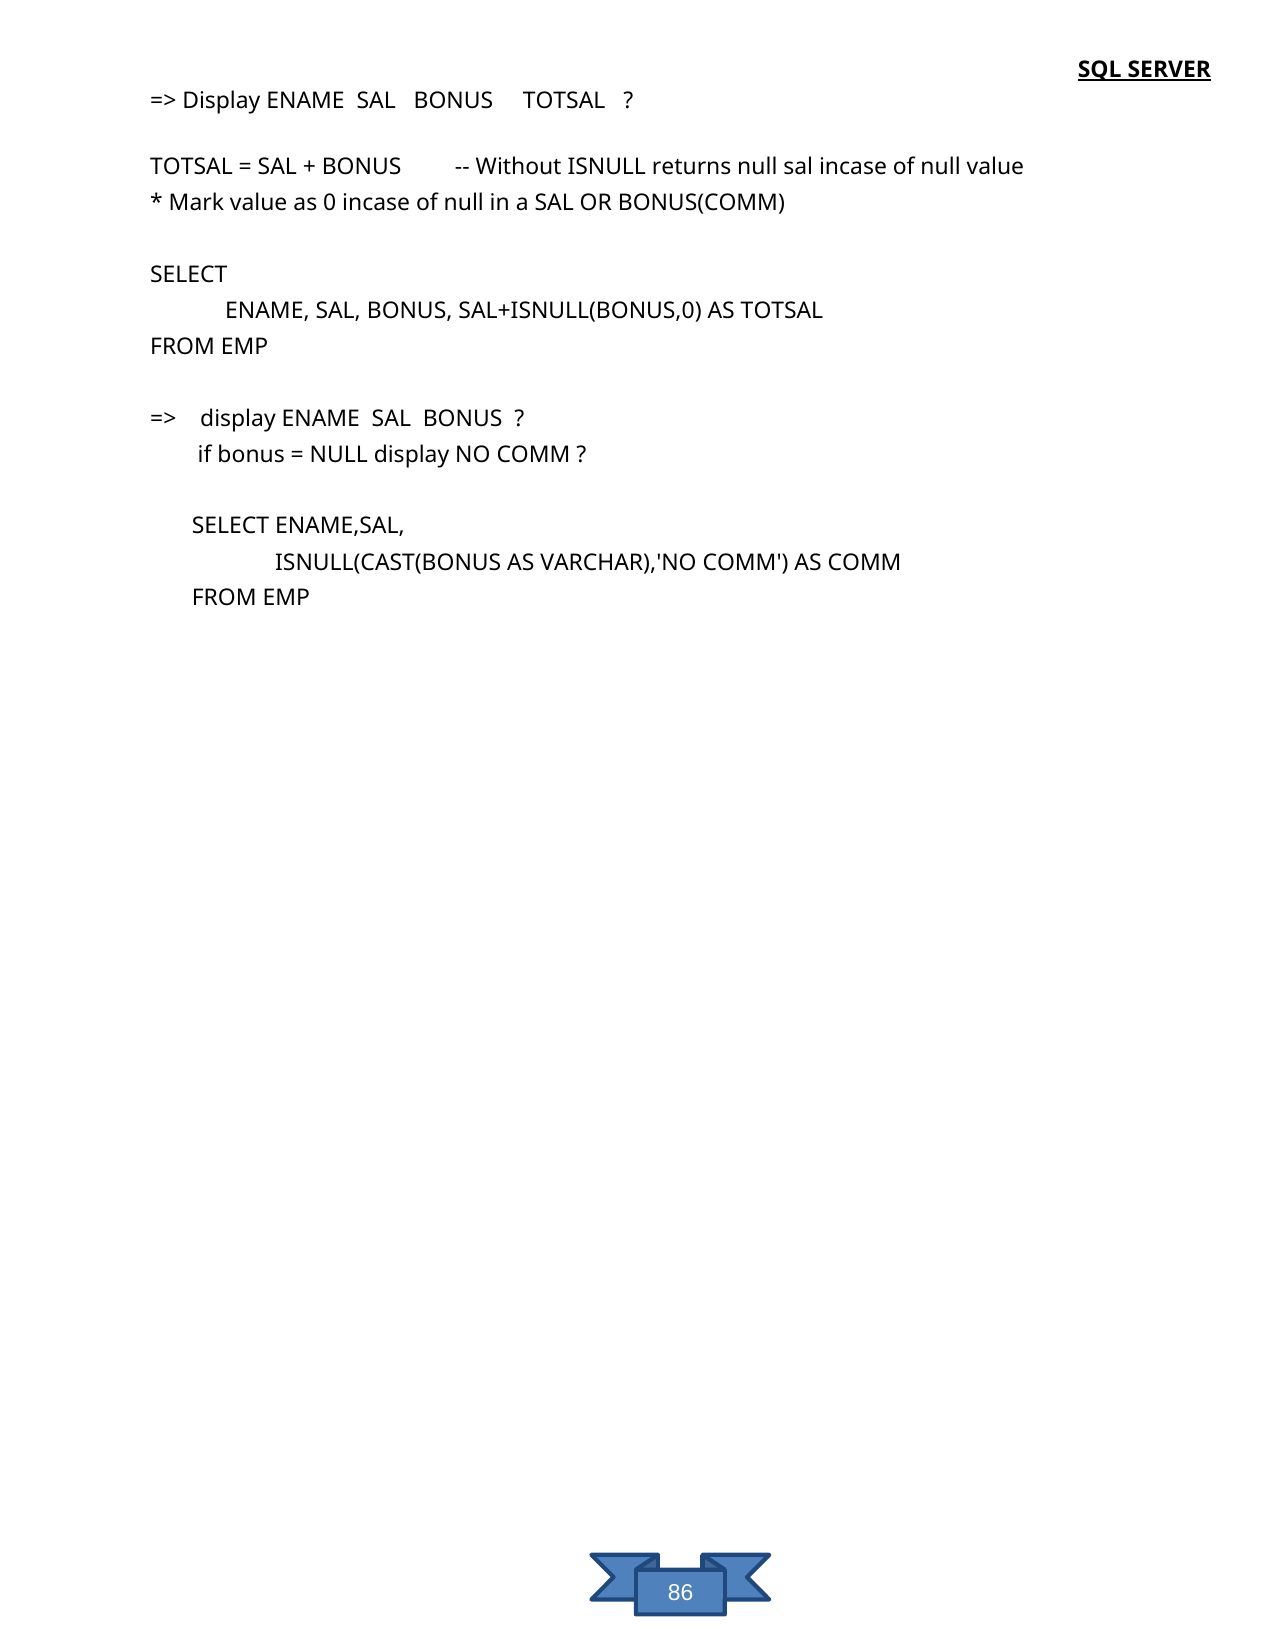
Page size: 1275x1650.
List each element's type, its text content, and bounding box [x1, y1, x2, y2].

text if bonus = NULL display NO COMM ? [150, 438, 1211, 469]
text => display ENAME SAL BONUS ? [150, 402, 1211, 433]
text ENAME, SAL, BONUS, SAL+ISNULL(BONUS,0) AS TOTSAL [150, 294, 1211, 325]
text FROM EMP [150, 330, 1211, 361]
text ISNULL(CAST(BONUS AS VARCHAR),'NO COMM') AS COMM [150, 545, 1211, 577]
text FROM EMP [150, 581, 1211, 613]
text * Mark value as 0 incase of null in a SAL OR BONUS(COMM) [150, 186, 1211, 217]
text SELECT [150, 258, 1211, 289]
text => Display ENAME SAL BONUS TOTSAL ? [150, 84, 1211, 115]
text SELECT ENAME,SAL, [150, 509, 1211, 541]
text TOTSAL = SAL + BONUS -- Without ISNULL returns null sal incase of null value [150, 150, 1211, 181]
